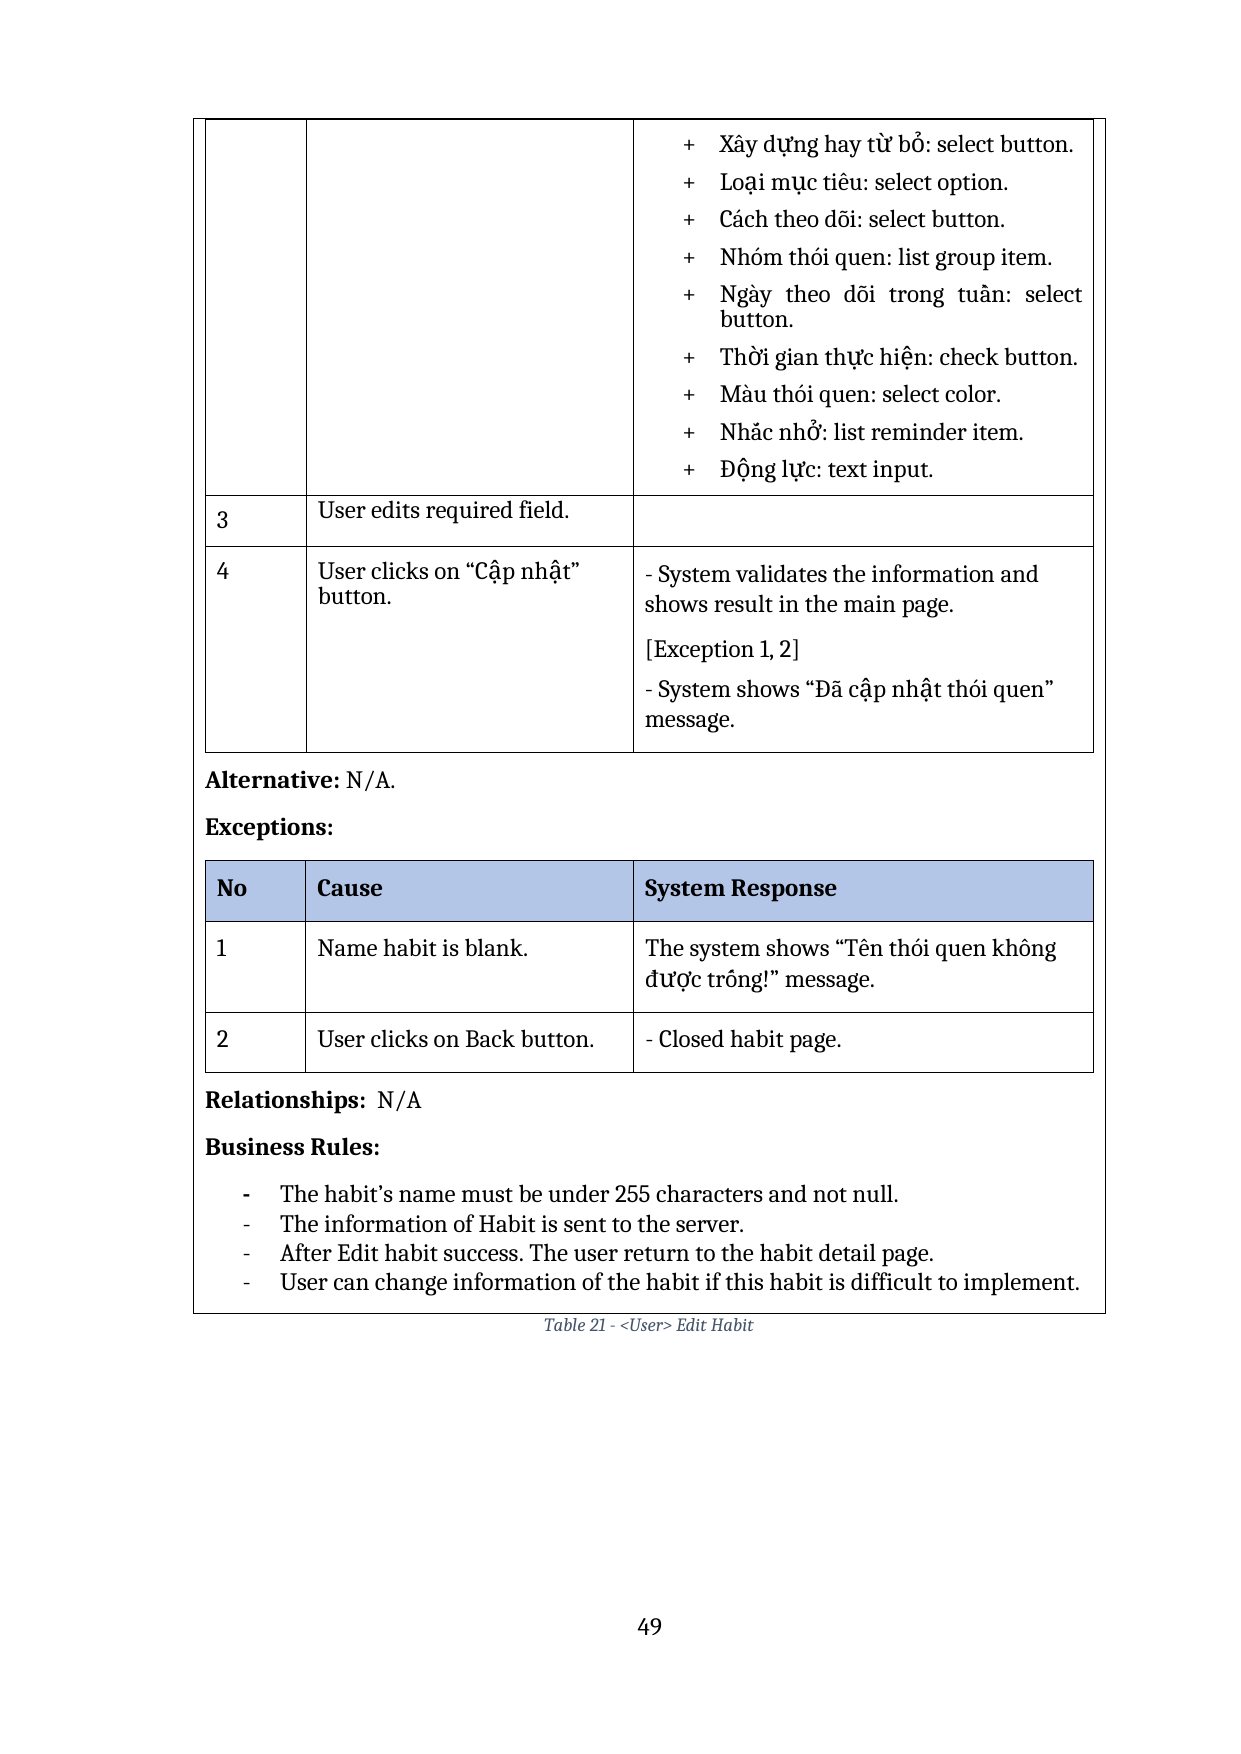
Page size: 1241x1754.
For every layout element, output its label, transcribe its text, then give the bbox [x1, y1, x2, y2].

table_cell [194, 119, 1105, 1313]
text Table - <User> Edit Habit [177, 1314, 1122, 1336]
